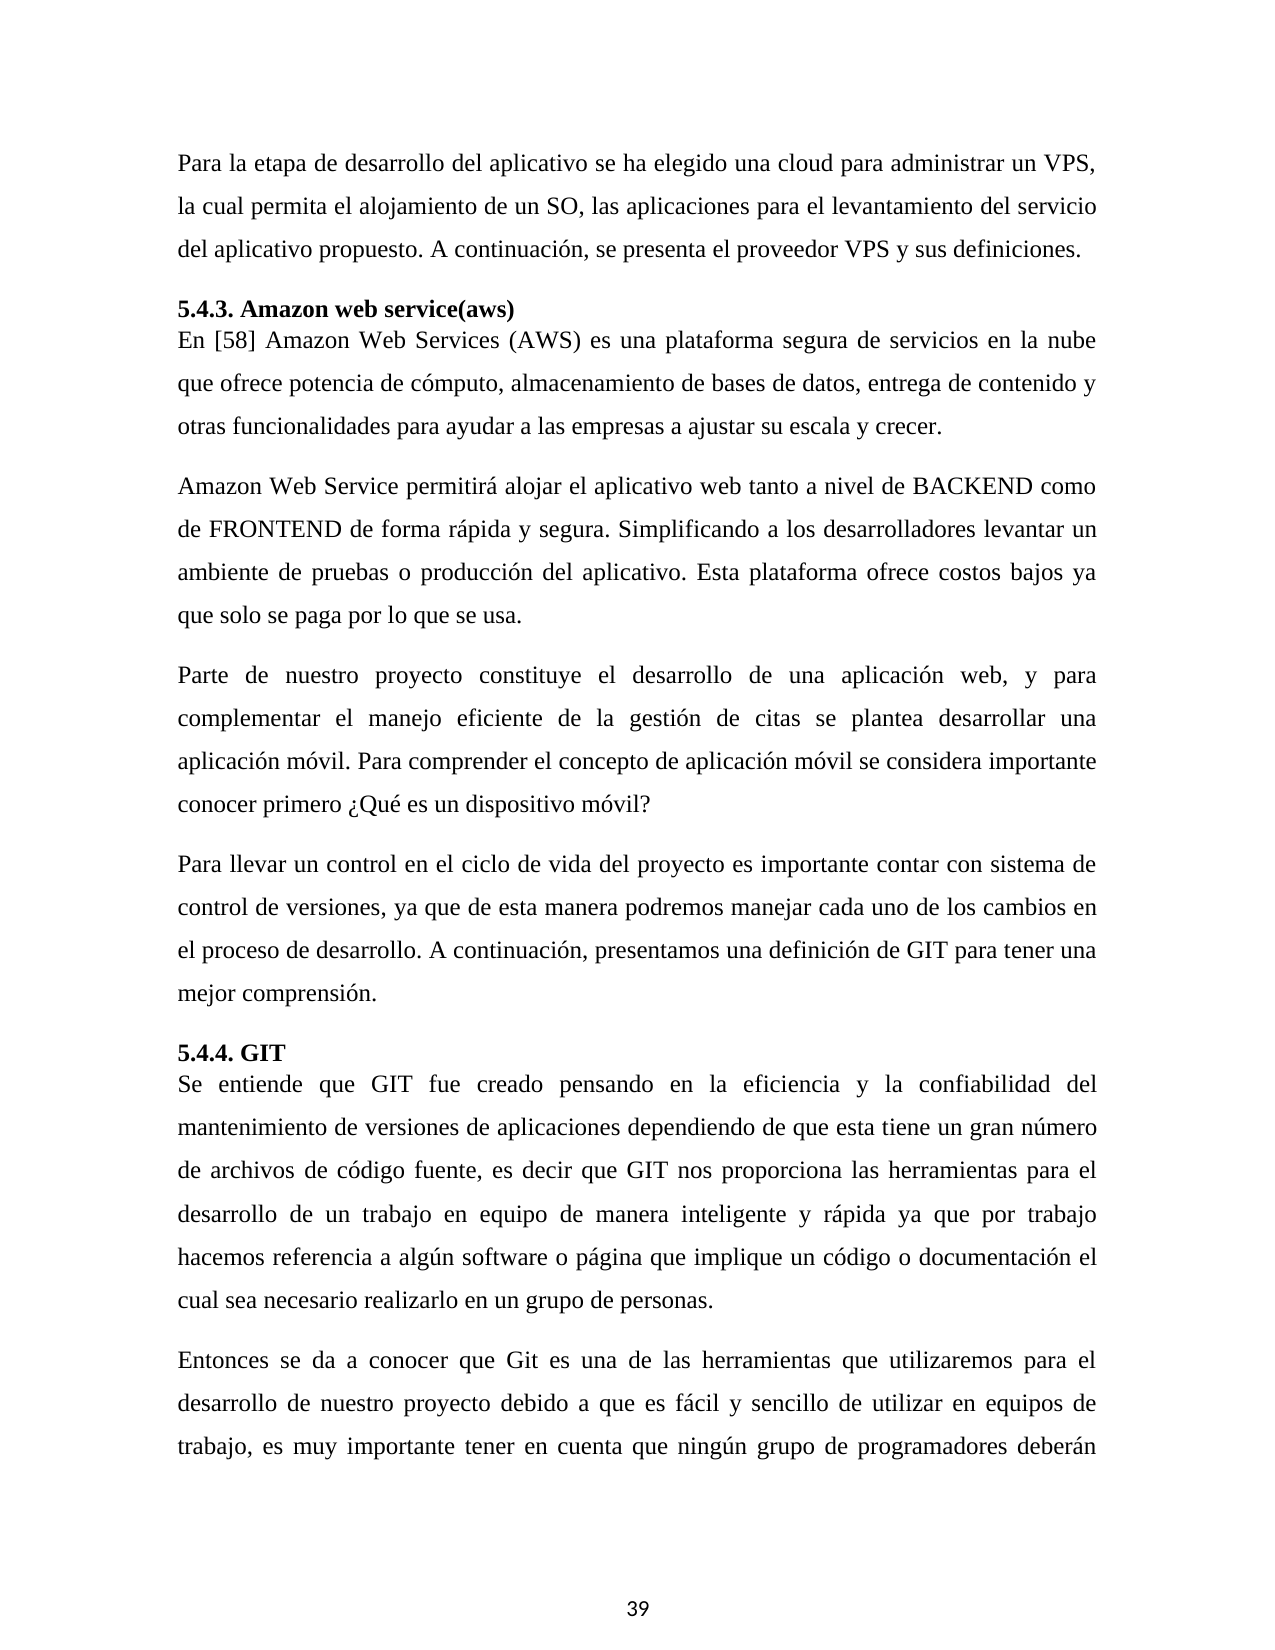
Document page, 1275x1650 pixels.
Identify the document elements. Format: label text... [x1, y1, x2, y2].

text Amazon Web Service permitirá alojar el aplicativo web tanto a nivel de BACKEND como de FRONTEND de forma rápida y segura. Simplificando a los desarrolladores levantar un ambiente de pruebas o producción del aplicativo. Esta plataforma ofrece costos bajos ya que solo se paga por lo que se usa. [177, 471, 1098, 629]
text Se entiende que GIT fue creado pensando en la eficiencia y la confiabilidad del mantenimiento de versiones de aplicaciones dependiendo de que esta tiene un gran número de archivos de código fuente, es decir que GIT nos proporciona las herramientas para el desarrollo de un trabajo en equipo de manera inteligente y rápida ya que por trabajo hacemos referencia a algún software o página que implique un código o documentación el cual sea necesario realizarlo en un grupo de personas. [177, 1069, 1098, 1314]
text En [58] Amazon Web Services (AWS) es una plataforma segura de servicios en la nube que ofrece potencia de cómputo, almacenamiento de bases de datos, entrega de contenido y otras funcionalidades para ayudar a las empresas a ajustar su escala y crecer. [177, 325, 1098, 440]
subtitle 5.4.4. GIT [177, 1038, 1098, 1067]
text Para la etapa de desarrollo del aplicativo se ha elegido una cloud para administrar un VPS, la cual permita el alojamiento de un SO, las aplicaciones para el levantamiento del servicio del aplicativo propuesto. A continuación, se presenta el proveedor VPS y sus definiciones. [177, 148, 1098, 263]
text Parte de nuestro proyecto constituye el desarrollo de una aplicación web, y para complementar el manejo eficiente de la gestión de citas se plantea desarrollar una aplicación móvil. Para comprender el concepto de aplicación móvil se considera importante conocer primero ¿Qué es un dispositivo móvil? [177, 660, 1098, 818]
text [177, 1345, 1098, 1460]
subtitle 5.4.3. Amazon web service(aws) [177, 294, 1098, 322]
text Para llevar un control en el ciclo de vida del proyecto es importante contar con sistema de control de versiones, ya que de esta manera podremos manejar cada uno de los cambios en el proceso de desarrollo. A continuación, presentamos una definición de GIT para tener una mejor comprensión. [177, 849, 1098, 1007]
